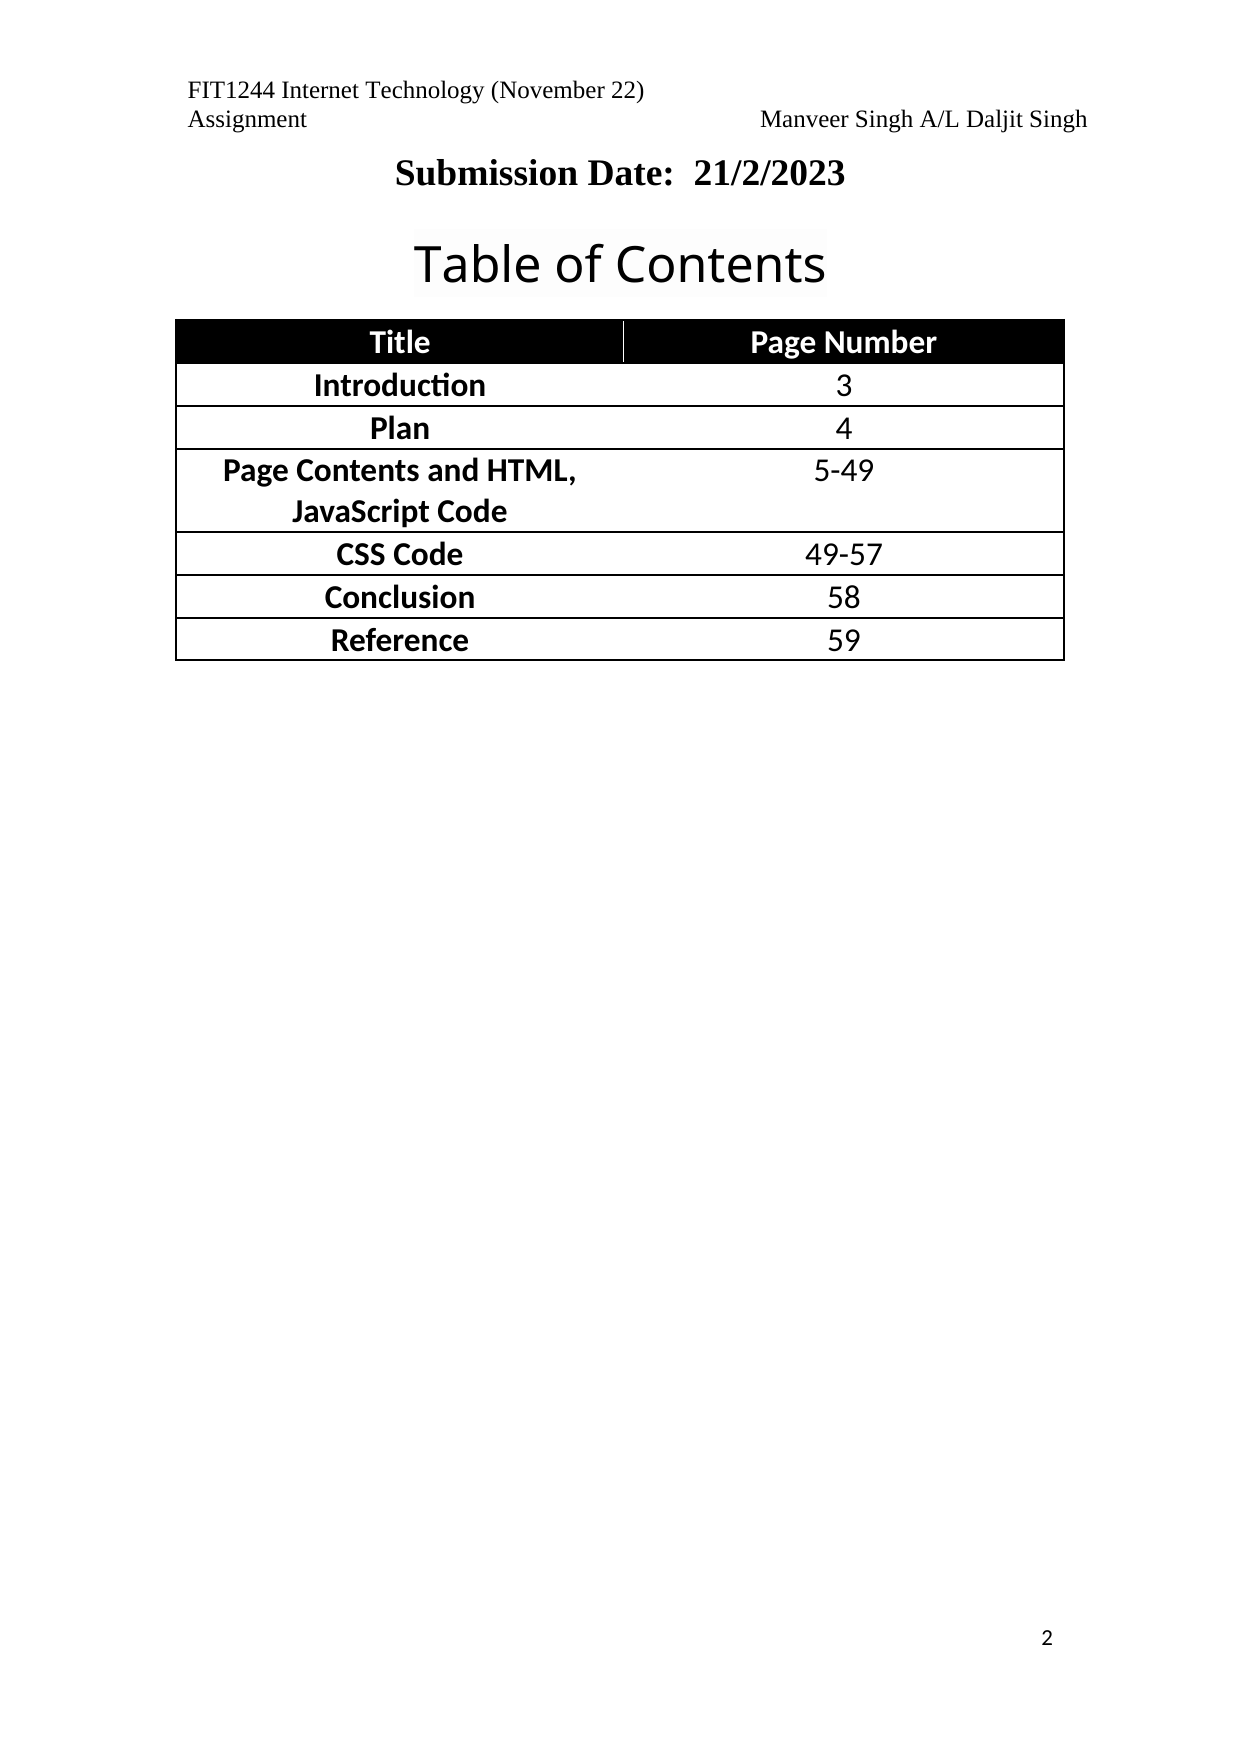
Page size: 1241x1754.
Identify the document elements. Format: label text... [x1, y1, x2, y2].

table_cell 49-57 [624, 533, 1063, 574]
table_cell Reference [177, 619, 623, 659]
table_cell 58 [624, 576, 1063, 617]
table_header Title [177, 321, 623, 362]
table_cell 3 [624, 364, 1063, 404]
table_cell 59 [624, 619, 1063, 659]
table_cell 5-49 [624, 450, 1063, 531]
table_cell CSS Code [177, 533, 623, 574]
table_cell 4 [624, 407, 1063, 447]
table_cell Page Contents and HTML, JavaScript Code [177, 450, 623, 531]
table_cell Introduction [177, 364, 623, 404]
text Submission Date: 21/2/2023 Table of Contents [187, 150, 1053, 297]
table_cell Plan [177, 407, 623, 447]
table_header Page Number [624, 321, 1063, 362]
table_cell Conclusion [177, 576, 623, 617]
